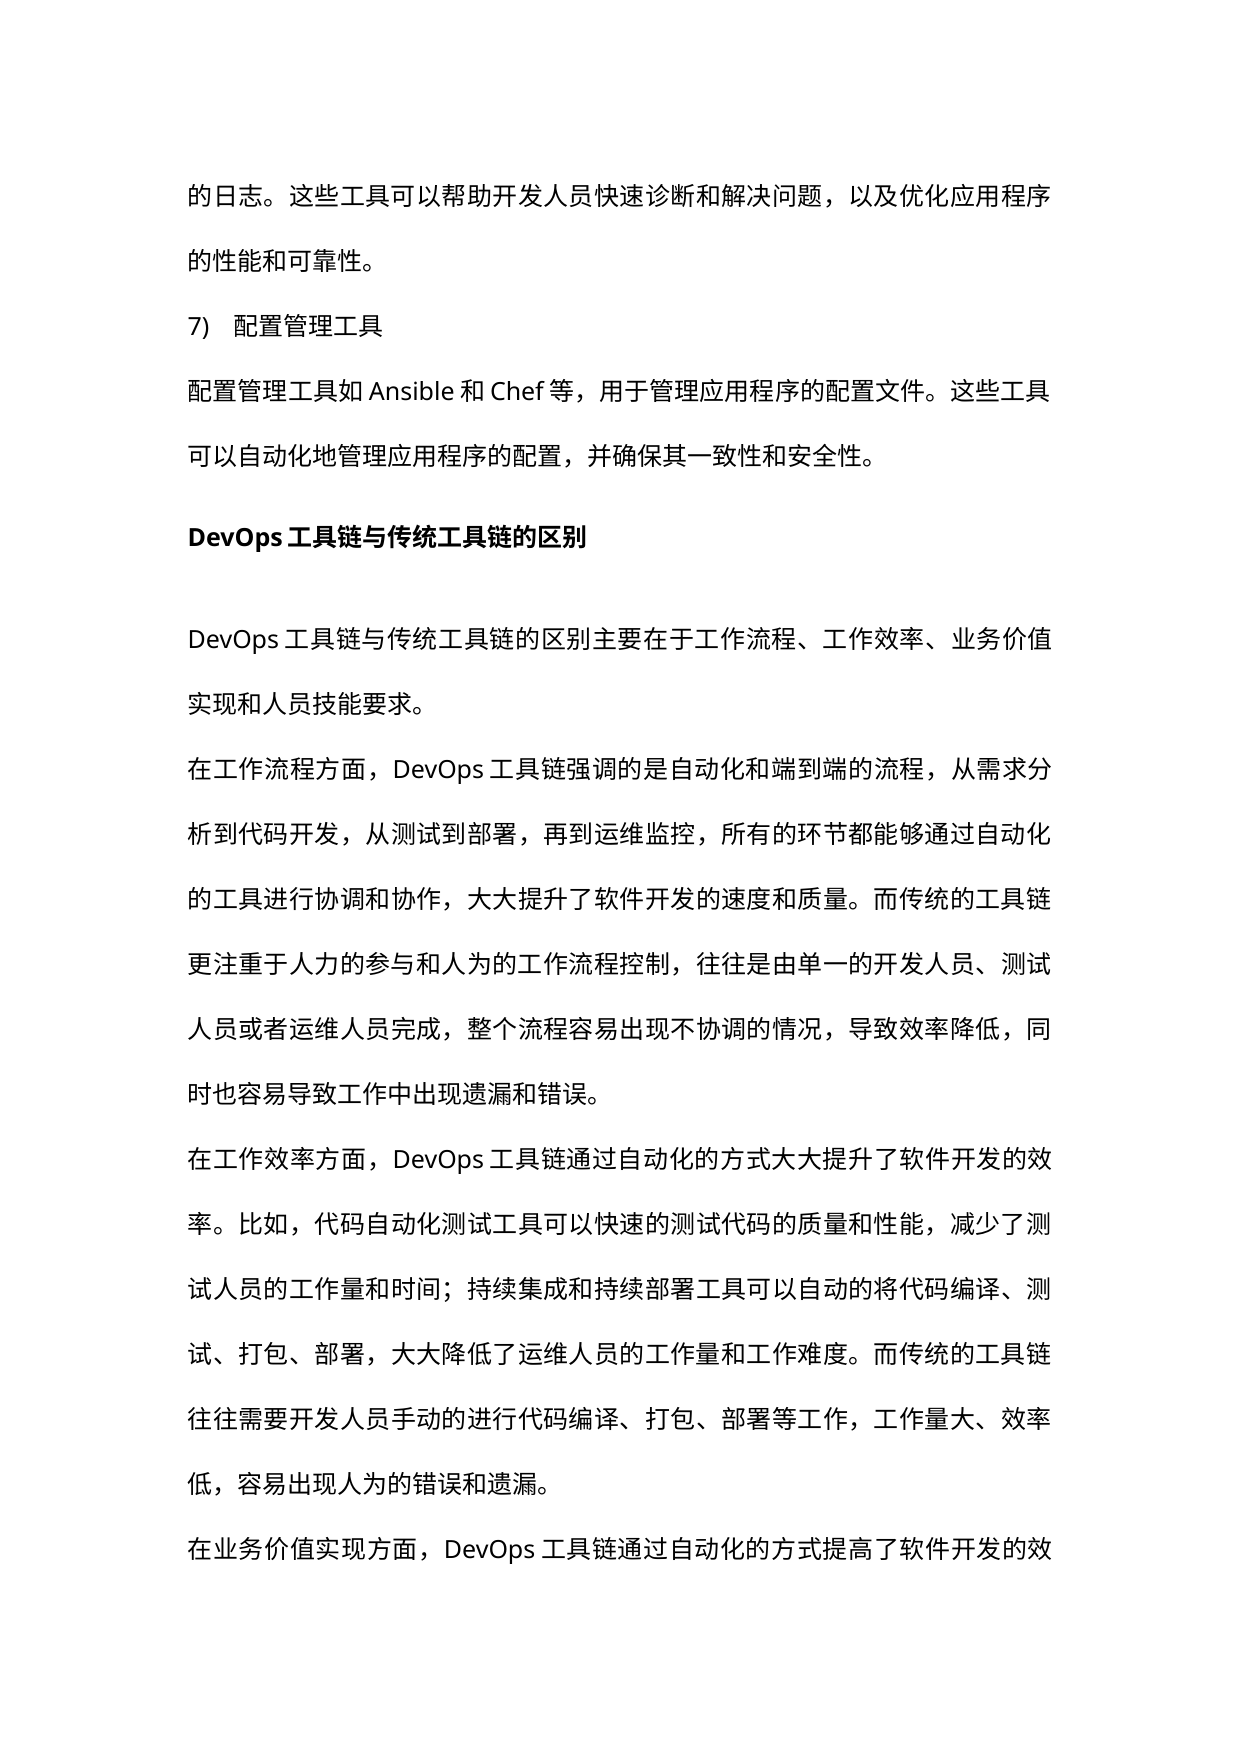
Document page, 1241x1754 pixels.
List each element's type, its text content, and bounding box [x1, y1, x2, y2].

text 配置管理工具如Ansible和Chef等，用于管理应用程序的配置文件。这些工具可以自动化地管理应用程序的配置，并确保其一致性和安全性。 [187, 357, 1053, 487]
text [187, 162, 1053, 292]
list 配置管理工具 [187, 292, 1053, 357]
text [187, 1515, 1053, 1580]
text 在工作流程方面，DevOps工具链强调的是自动化和端到端的流程，从需求分析到代码开发，从测试到部署，再到运维监控，所有的环节都能够通过自动化的工具进行协调和协作，大大提升了软件开发的速度和质量。而传统的工具链更注重于人力的参与和人为的工作流程控制，往往是由单一的开发人员、测试人员或者运维人员完成，整个流程容易出现不协调的情况，导致效率降低，同时也容易导致工作中出现遗漏和错误。 [187, 735, 1053, 1125]
text DevOps工具链与传统工具链的区别主要在于工作流程、工作效率、业务价值实现和人员技能要求。 [187, 605, 1053, 735]
subtitle DevOps工具链与传统工具链的区别 [187, 503, 1053, 568]
text 在工作效率方面，DevOps工具链通过自动化的方式大大提升了软件开发的效率。比如，代码自动化测试工具可以快速的测试代码的质量和性能，减少了测试人员的工作量和时间；持续集成和持续部署工具可以自动的将代码编译、测试、打包、部署，大大降低了运维人员的工作量和工作难度。而传统的工具链往往需要开发人员手动的进行代码编译、打包、部署等工作，工作量大、效率低，容易出现人为的错误和遗漏。 [187, 1125, 1053, 1515]
